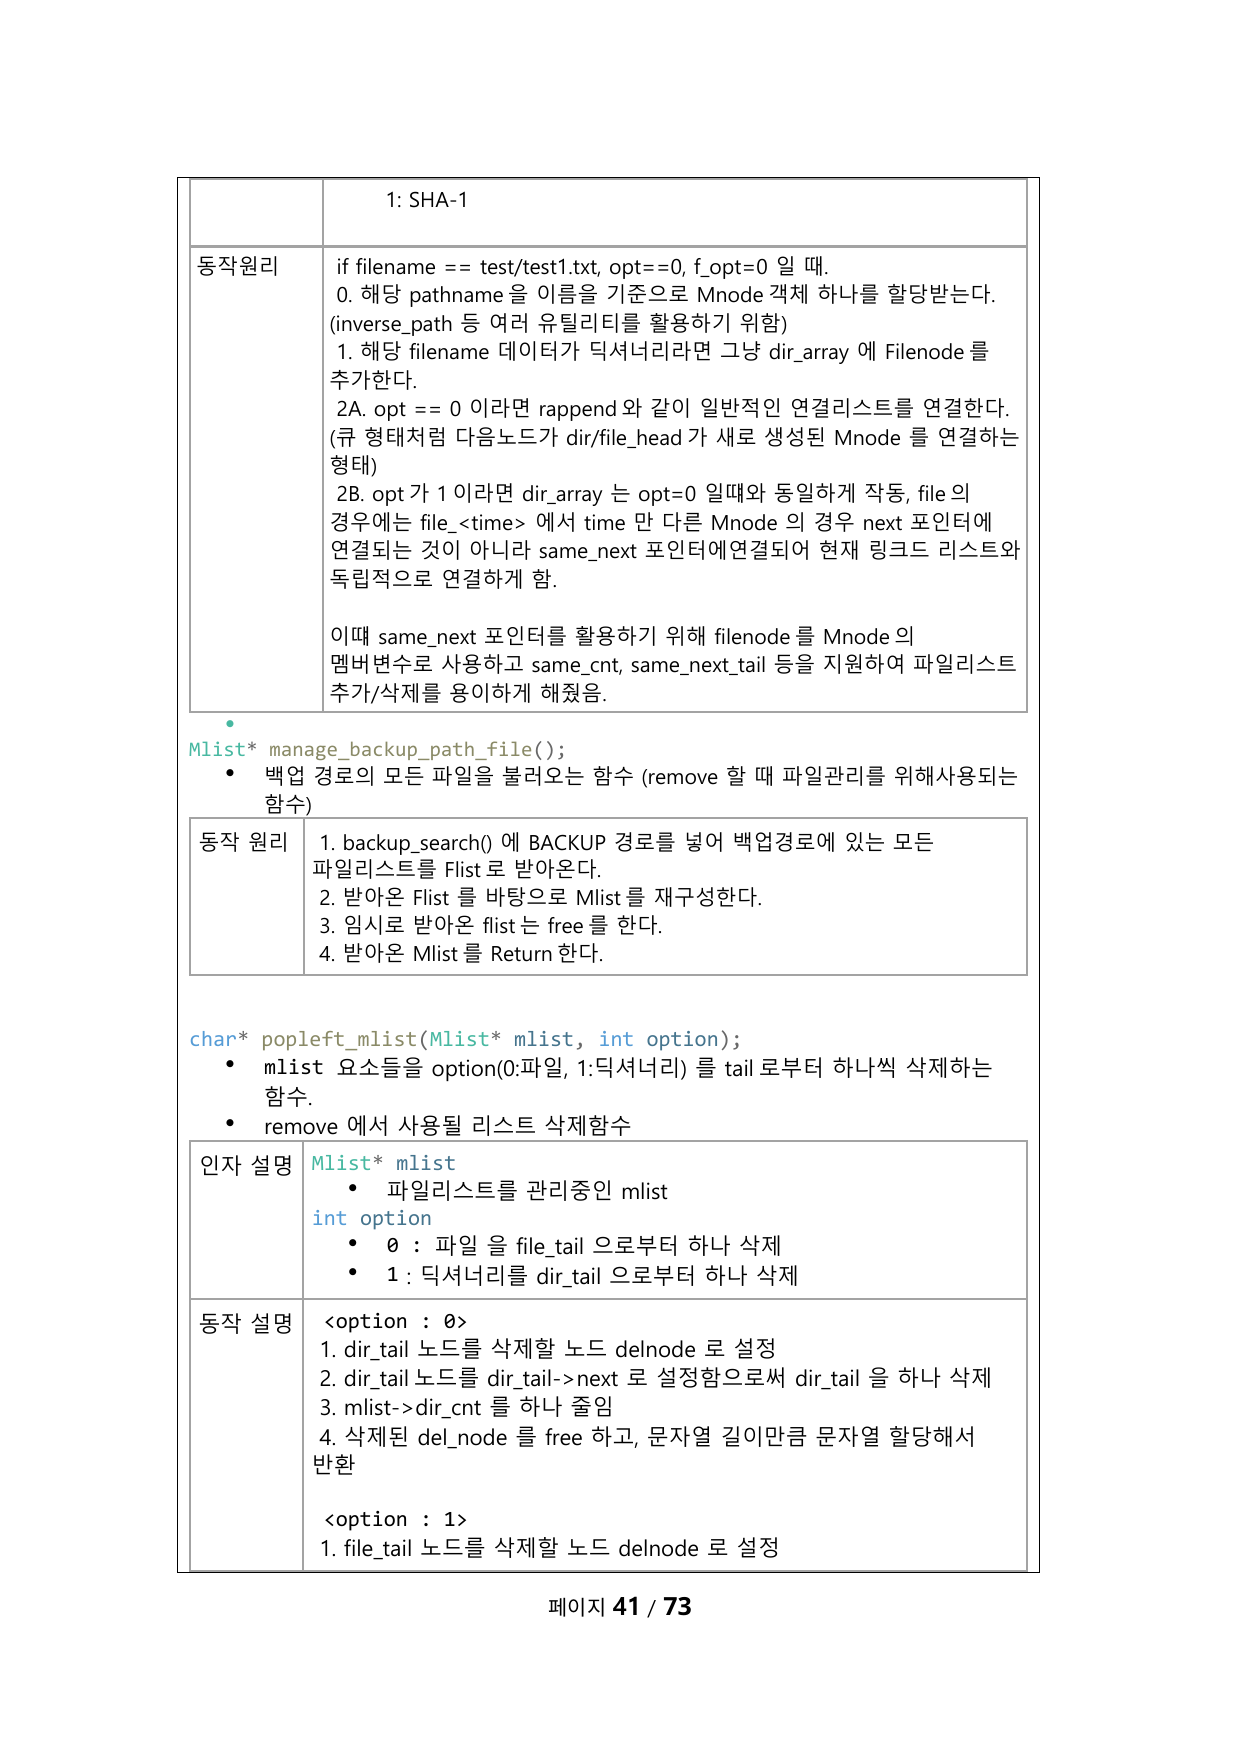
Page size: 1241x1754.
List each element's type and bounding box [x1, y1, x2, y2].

table_header [178, 178, 1039, 1572]
